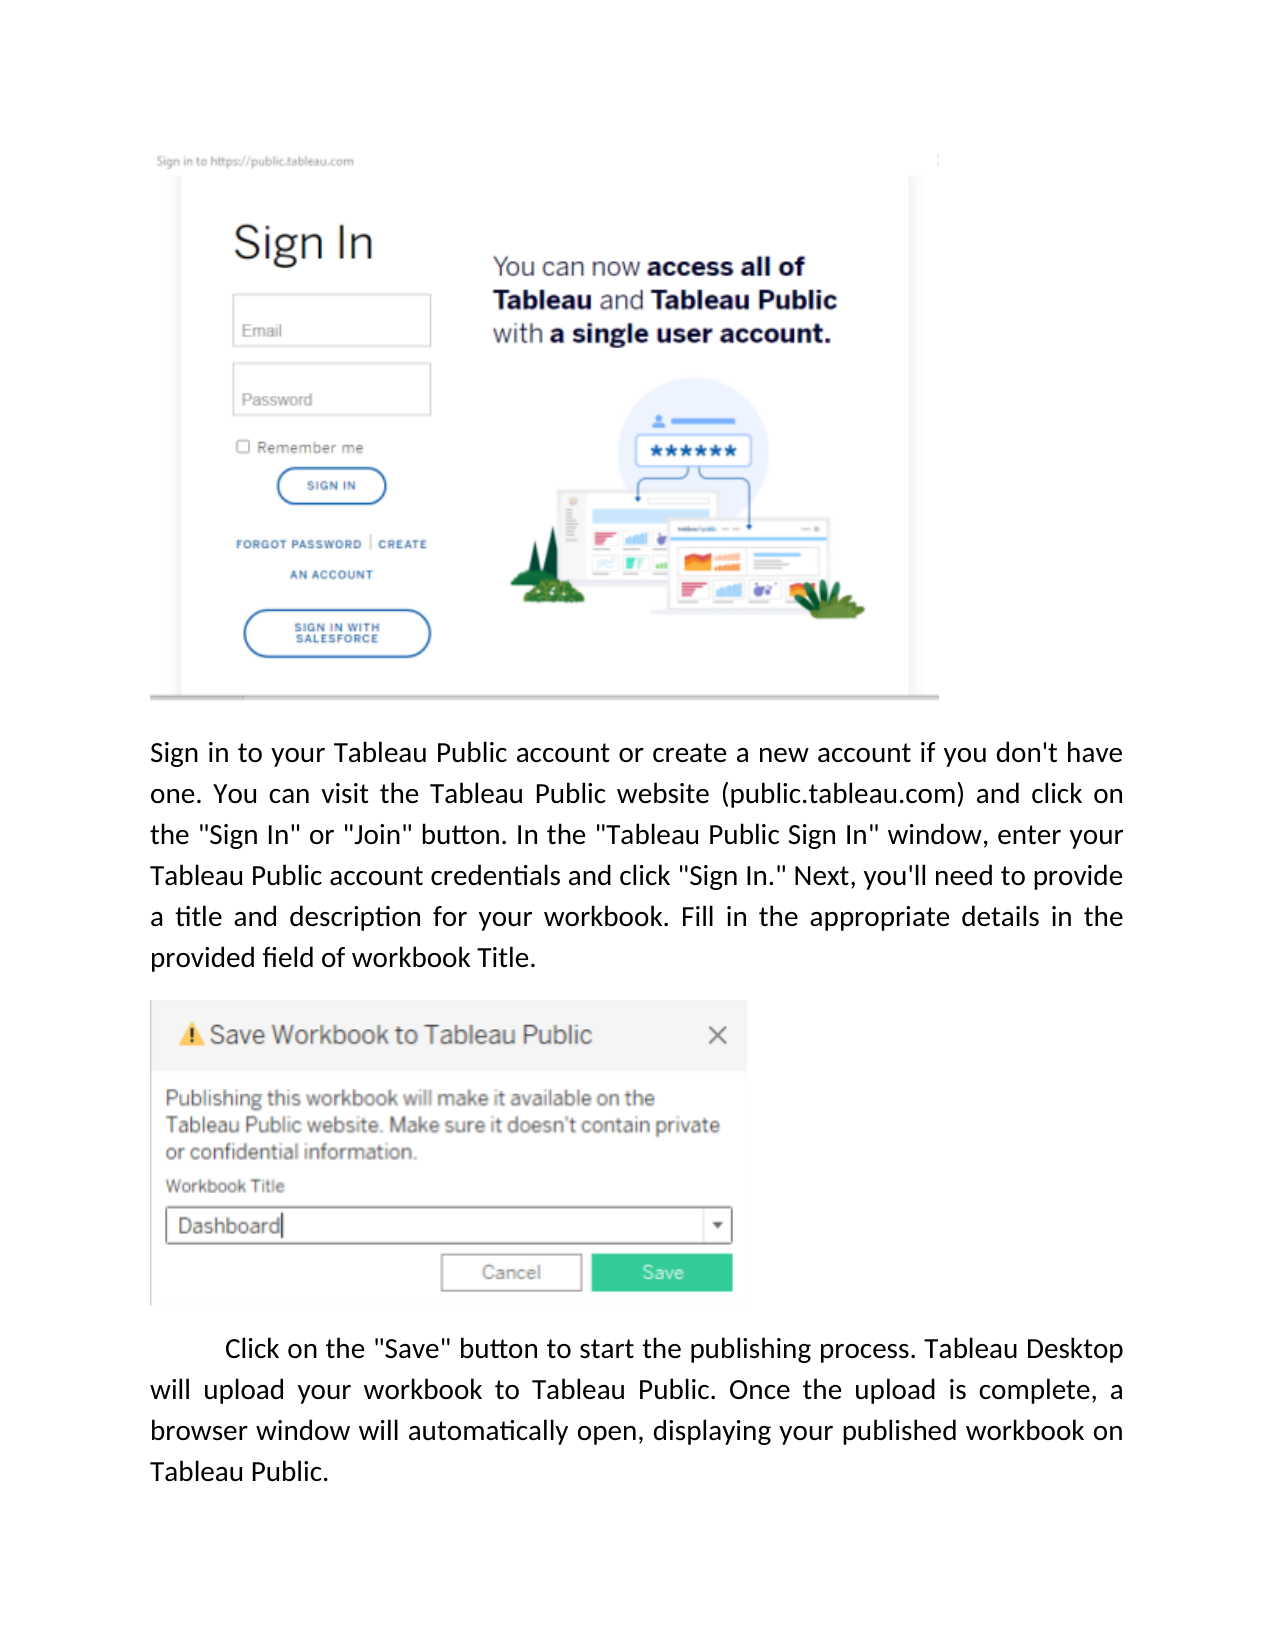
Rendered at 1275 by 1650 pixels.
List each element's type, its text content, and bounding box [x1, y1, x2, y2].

picture [150, 150, 939, 710]
text Click on the "Save" button to start the publishing process. Tableau Desktop will upload your workbook to Tableau Public. Once the upload is complete, a browser window will automatically open, displaying your published workbook on Tableau Public. [150, 1331, 1125, 1489]
text Sign in to your Tableau Public account or create a new account if you don't have one. You can visit the Tableau Public website (public.tableau.com) and click on the "Sign In" or "Join" button. In the "Tableau Public Sign In" window, enter your Tableau Public account credentials and click "Sign In." Next, you'll need to provide a title and description for your workbook. Fill in the appropriate details in the provided field of workbook Title. [150, 734, 1125, 975]
picture [150, 1000, 747, 1306]
